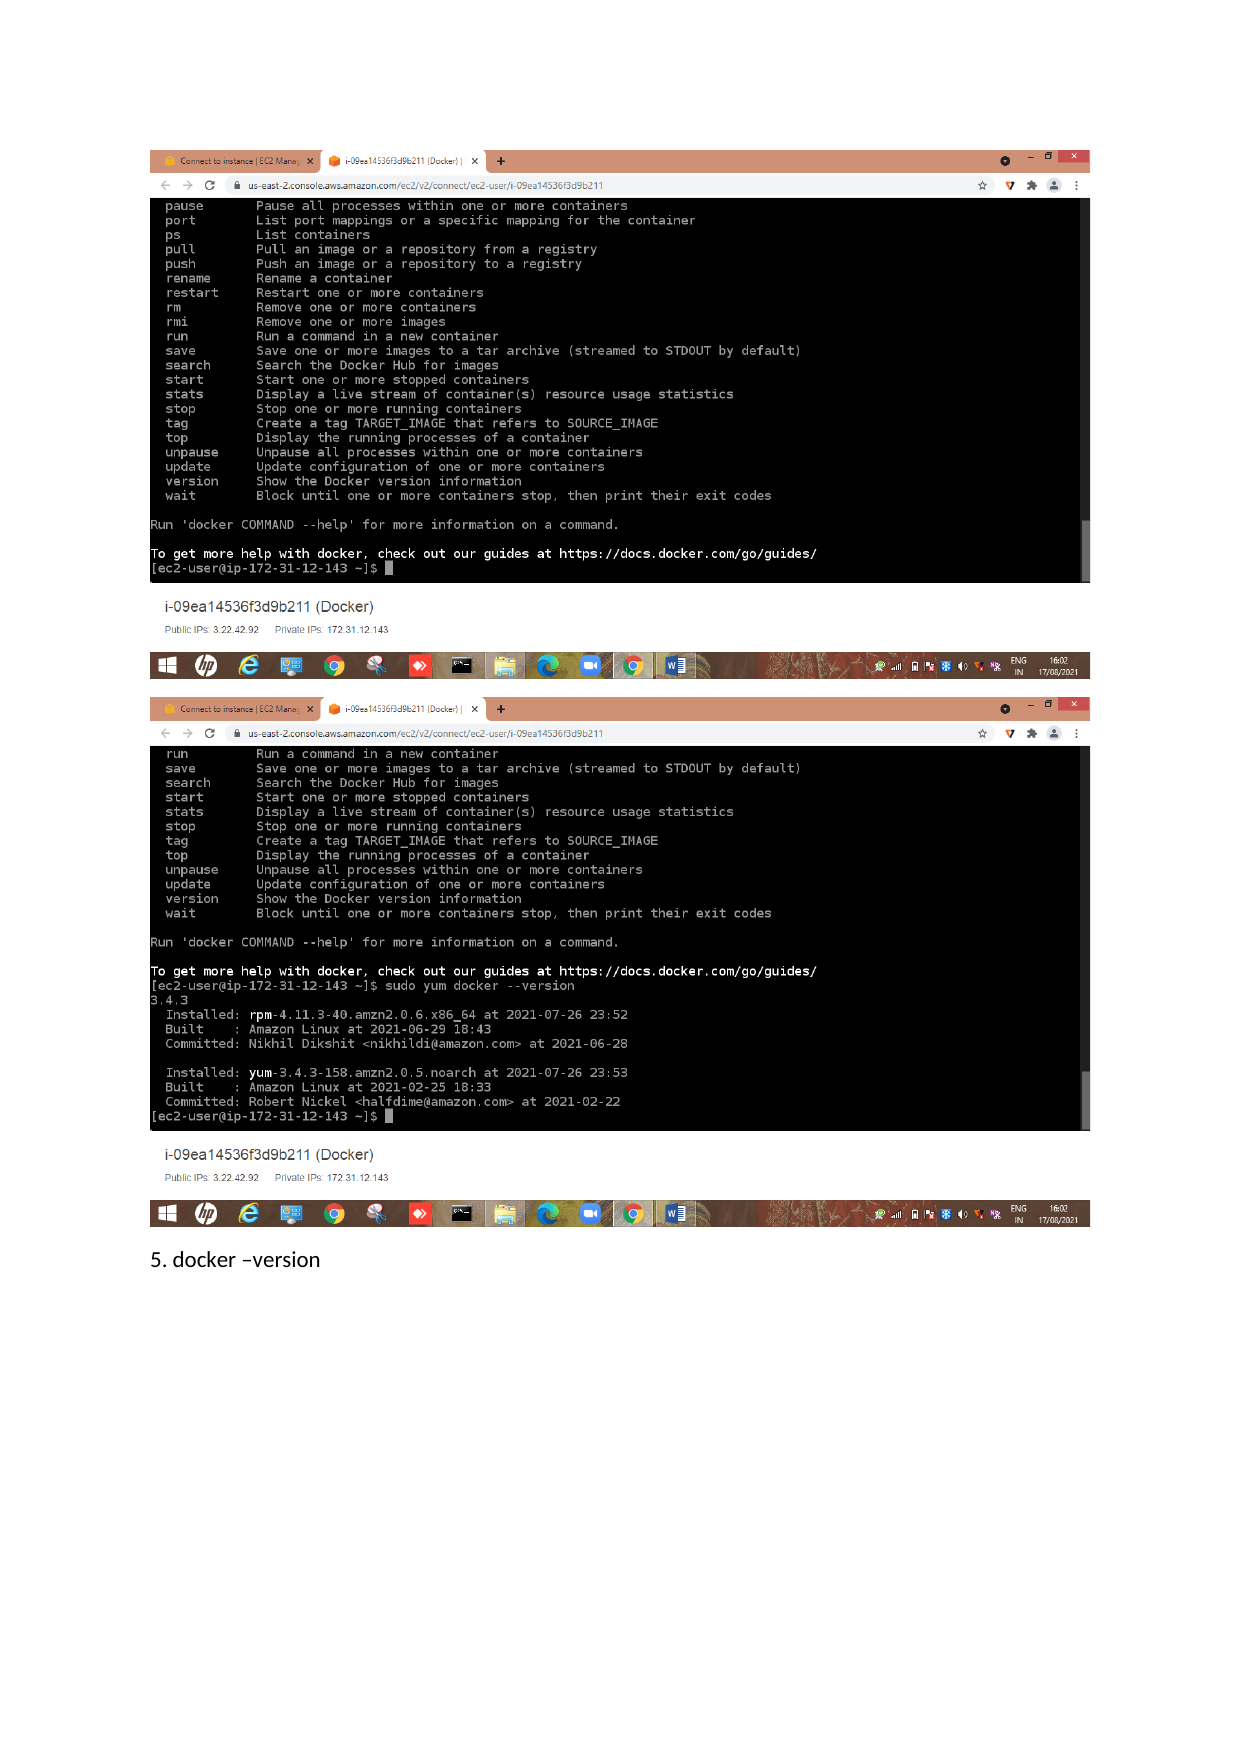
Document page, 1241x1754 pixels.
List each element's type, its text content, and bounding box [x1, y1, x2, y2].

text 5. docker –version [150, 1245, 1090, 1273]
picture [150, 150, 1091, 679]
picture [150, 697, 1091, 1227]
